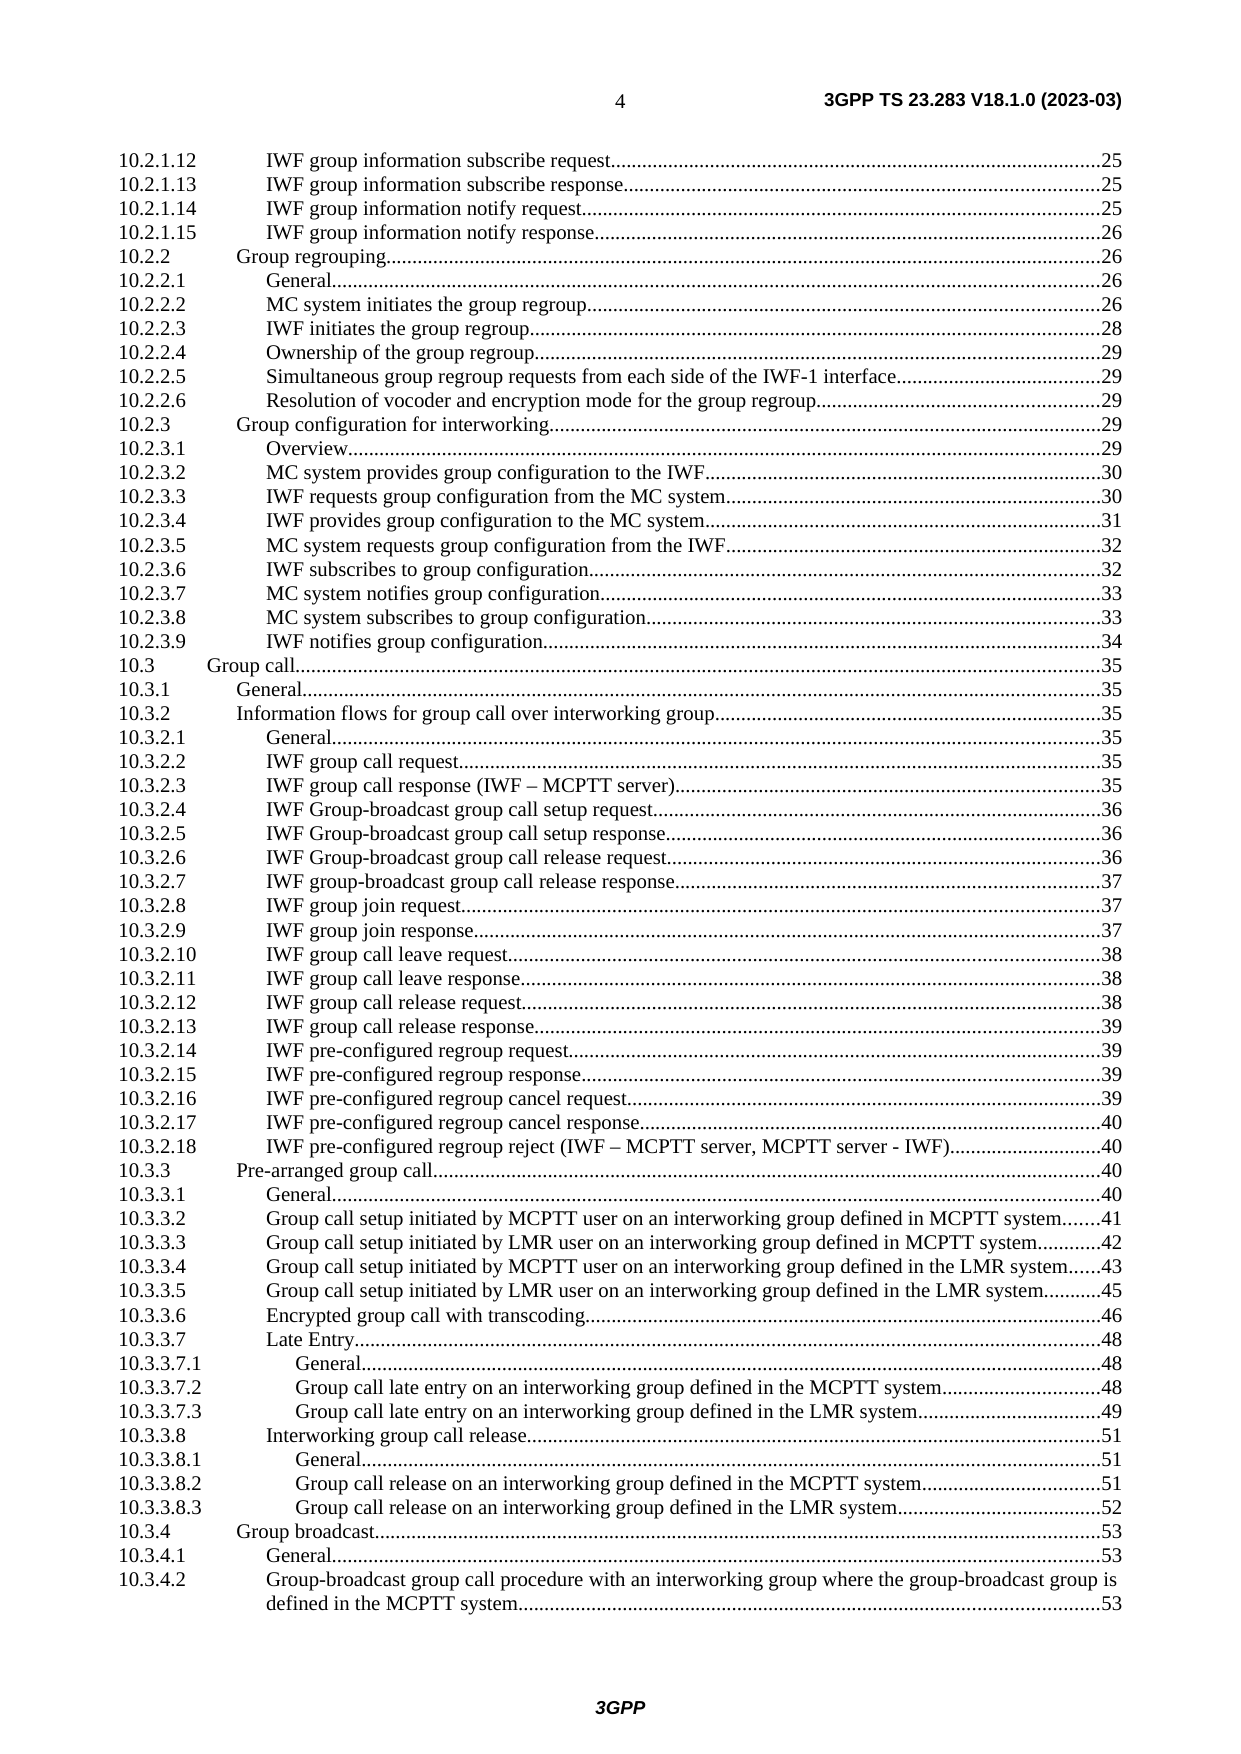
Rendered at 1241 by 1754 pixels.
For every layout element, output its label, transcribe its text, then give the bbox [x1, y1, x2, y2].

text 10.3.2.8 IWF group join request 37 [118, 893, 1122, 917]
text 10.2.2.5 Simultaneous group regroup requests from each side of the IWF-1 interface 29 [118, 364, 1122, 388]
text 10.2.2 Group regrouping 26 [118, 244, 1122, 268]
text 10.3.3.3 Group call setup initiated by LMR user on an interworking group defined in MCPTT system. 42 [118, 1230, 1122, 1254]
text 10.3.2.3 IWF group call response (IWF – MCPTT server) 35 [118, 773, 1122, 797]
text 10.2.2.6 Resolution of vocoder and encryption mode for the group regroup 29 [118, 388, 1122, 412]
text 10.3.3.7.2 Group call late entry on an interworking group defined in the MCPTT system 48 [118, 1375, 1122, 1399]
text 10.3.2.15 IWF pre-configured regroup response 39 [118, 1062, 1122, 1086]
text 10.2.3.1 Overview 29 [118, 436, 1122, 460]
text 10.3.3.8.3 Group call release on an interworking group defined in the LMR system 52 [118, 1495, 1122, 1519]
text 10.2.1.12 IWF group information subscribe request 25 [118, 147, 1122, 172]
text 10.3.2.14 IWF pre-configured regroup request 39 [118, 1038, 1122, 1062]
text 10.3.2.2 IWF group call request 35 [118, 749, 1122, 773]
text 10.3.3.7.1 General 48 [118, 1351, 1122, 1375]
text 10.3.2.10 IWF group call leave request 38 [118, 942, 1122, 966]
text 10.2.1.15 IWF group information notify response 26 [118, 220, 1122, 244]
text 10.2.2.3 IWF initiates the group regroup 28 [118, 316, 1122, 340]
text 10.2.1.13 IWF group information subscribe response 25 [118, 172, 1122, 196]
text 10.3.2.17 IWF pre-configured regroup cancel response 40 [118, 1110, 1122, 1134]
text 10.3.3.1 General 40 [118, 1182, 1122, 1206]
text 10.2.2.1 General 26 [118, 268, 1122, 292]
text 10.3.4.1 General 53 [118, 1543, 1122, 1567]
text 10.3.2.6 IWF Group-broadcast group call release request 36 [118, 845, 1122, 869]
text 10.3.2.7 IWF group-broadcast group call release response 37 [118, 869, 1122, 893]
text 10.2.3.2 MC system provides group configuration to the IWF 30 [118, 460, 1122, 484]
text 10.3.2.4 IWF Group-broadcast group call setup request 36 [118, 797, 1122, 821]
text 10.2.2.2 MC system initiates the group regroup 26 [118, 292, 1122, 316]
text 10.3.3 Pre-arranged group call 40 [118, 1158, 1122, 1182]
text 10.3.3.7 Late Entry 48 [118, 1327, 1122, 1351]
text 10.2.3.4 IWF provides group configuration to the MC system 31 [118, 508, 1122, 532]
text 10.2.1.14 IWF group information notify request 25 [118, 196, 1122, 220]
text 10.3.1 General 35 [118, 677, 1122, 701]
text 10.2.3 Group configuration for interworking 29 [118, 412, 1122, 436]
text 10.3.3.4 Group call setup initiated by MCPTT user on an interworking group defined in the LMR system 43 [118, 1254, 1122, 1278]
text 10.2.2.4 Ownership of the group regroup 29 [118, 340, 1122, 364]
text 10.3.2.16 IWF pre-configured regroup cancel request 39 [118, 1086, 1122, 1110]
text 10.2.3.7 MC system notifies group configuration 33 [118, 581, 1122, 605]
text 10.3.3.7.3 Group call late entry on an interworking group defined in the LMR system 49 [118, 1399, 1122, 1423]
text 10.3.2.9 IWF group join response 37 [118, 917, 1122, 942]
text 10.3.2.12 IWF group call release request 38 [118, 990, 1122, 1014]
text 10.3.2.1 General 35 [118, 725, 1122, 749]
text 10.3.2 Information flows for group call over interworking group 35 [118, 701, 1122, 725]
text 10.3.4 Group broadcast 53 [118, 1519, 1122, 1543]
text 10.3.3.6 Encrypted group call with transcoding 46 [118, 1302, 1122, 1327]
text 10.2.3.9 IWF notifies group configuration 34 [118, 629, 1122, 653]
text 10.3.4.2 Group-broadcast group call procedure with an interworking group where the group-broadcast group is defined in the MCPTT system 53 [118, 1567, 1122, 1615]
text 10.3.3.8.1 General 51 [118, 1447, 1122, 1471]
text 10.3.2.18 IWF pre-configured regroup reject (IWF – MCPTT server, MCPTT server - IWF) 40 [118, 1134, 1122, 1158]
text 10.3.2.13 IWF group call release response 39 [118, 1014, 1122, 1038]
text 10.2.3.5 MC system requests group configuration from the IWF 32 [118, 532, 1122, 557]
text 10.3.2.5 IWF Group-broadcast group call setup response 36 [118, 821, 1122, 845]
text 10.3 Group call 35 [118, 653, 1078, 677]
text 10.3.2.11 IWF group call leave response 38 [118, 966, 1122, 990]
text 10.3.3.2 Group call setup initiated by MCPTT user on an interworking group defined in MCPTT system 41 [118, 1206, 1122, 1230]
text 10.2.3.8 MC system subscribes to group configuration 33 [118, 605, 1122, 629]
text 10.3.3.8 Interworking group call release 51 [118, 1423, 1122, 1447]
text 10.2.3.6 IWF subscribes to group configuration 32 [118, 557, 1122, 581]
text 10.3.3.5 Group call setup initiated by LMR user on an interworking group defined in the LMR system. 45 [118, 1278, 1122, 1302]
text 10.2.3.3 IWF requests group configuration from the MC system 30 [118, 484, 1122, 508]
text 10.3.3.8.2 Group call release on an interworking group defined in the MCPTT system 51 [118, 1471, 1122, 1495]
